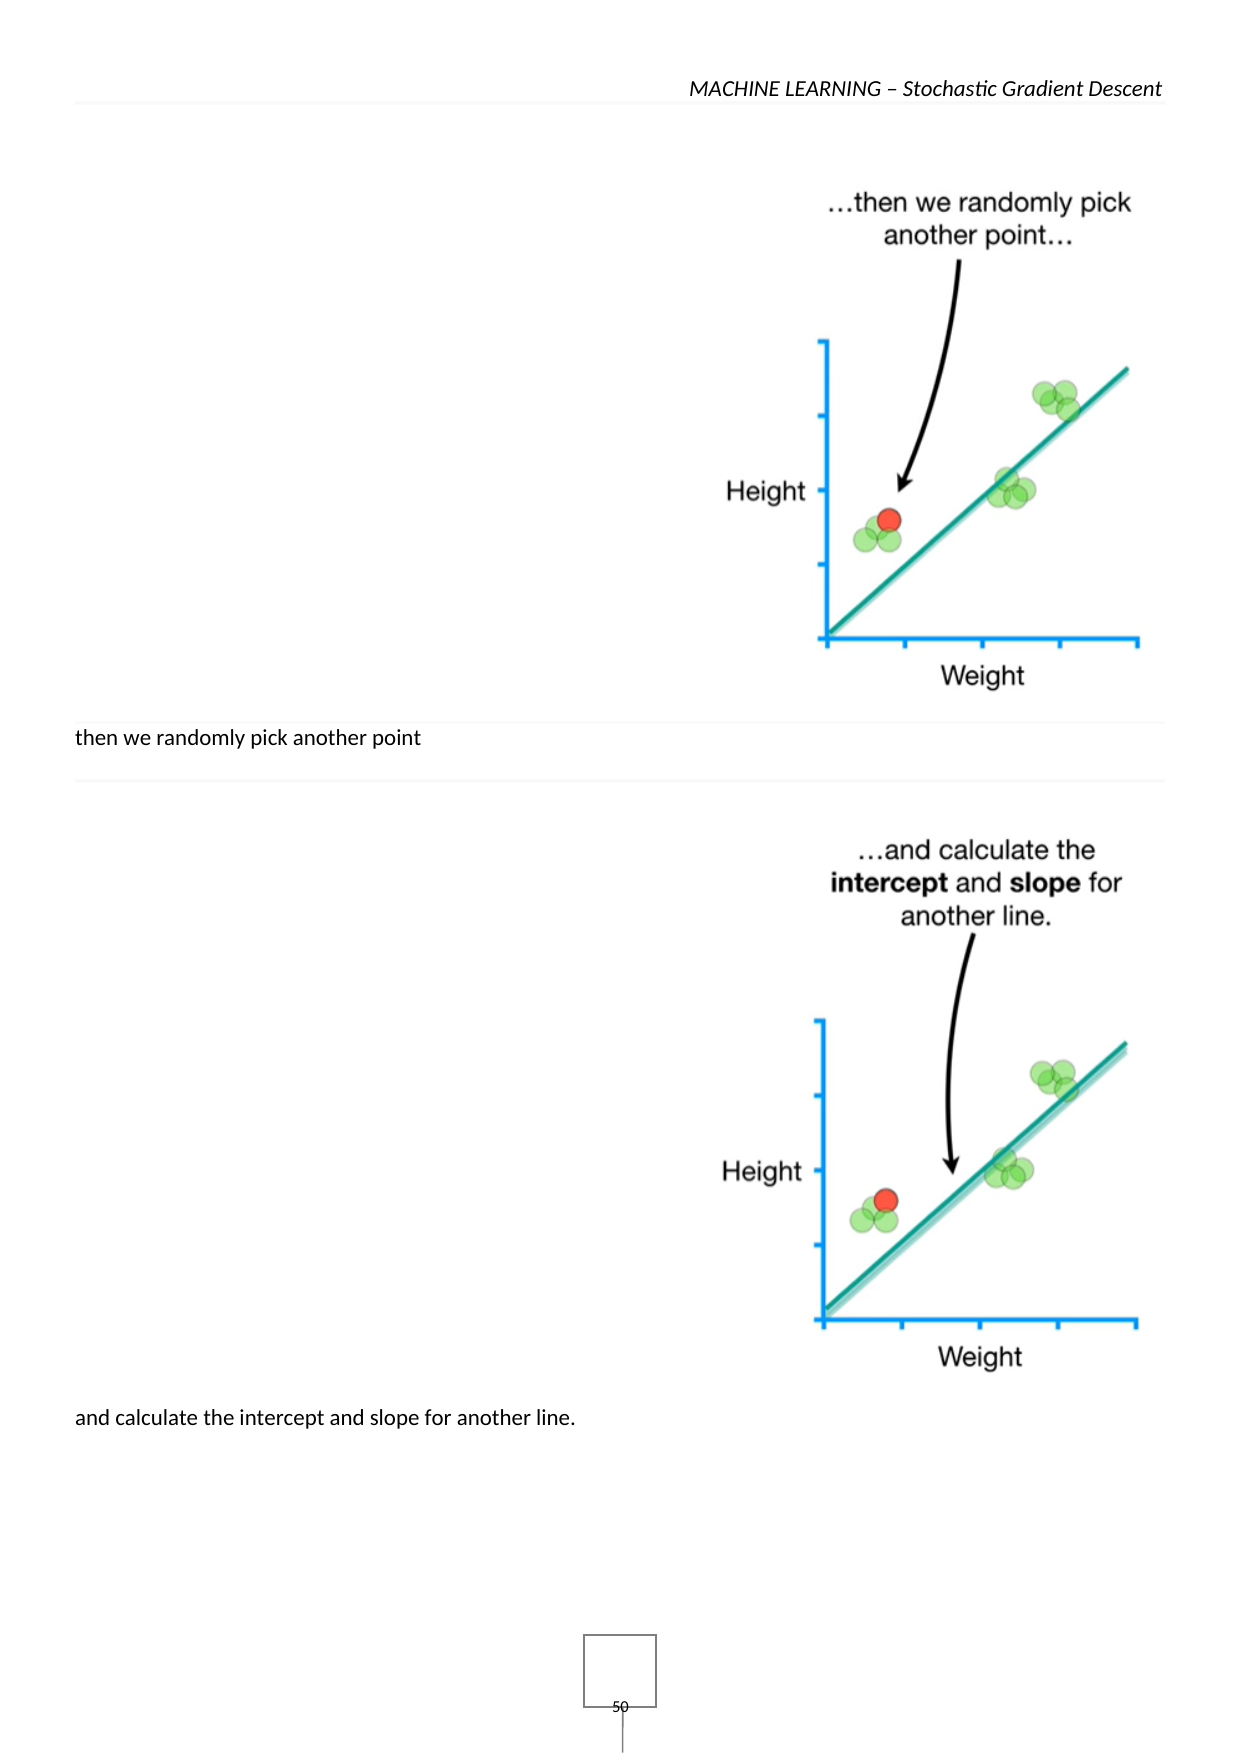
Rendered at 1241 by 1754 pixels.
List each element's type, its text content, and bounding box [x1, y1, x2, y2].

picture [75, 779, 1166, 1403]
text and calculate the intercept and slope for another line. [75, 1403, 1165, 1431]
picture [75, 101, 1166, 724]
text then we randomly pick another point [75, 724, 1165, 751]
